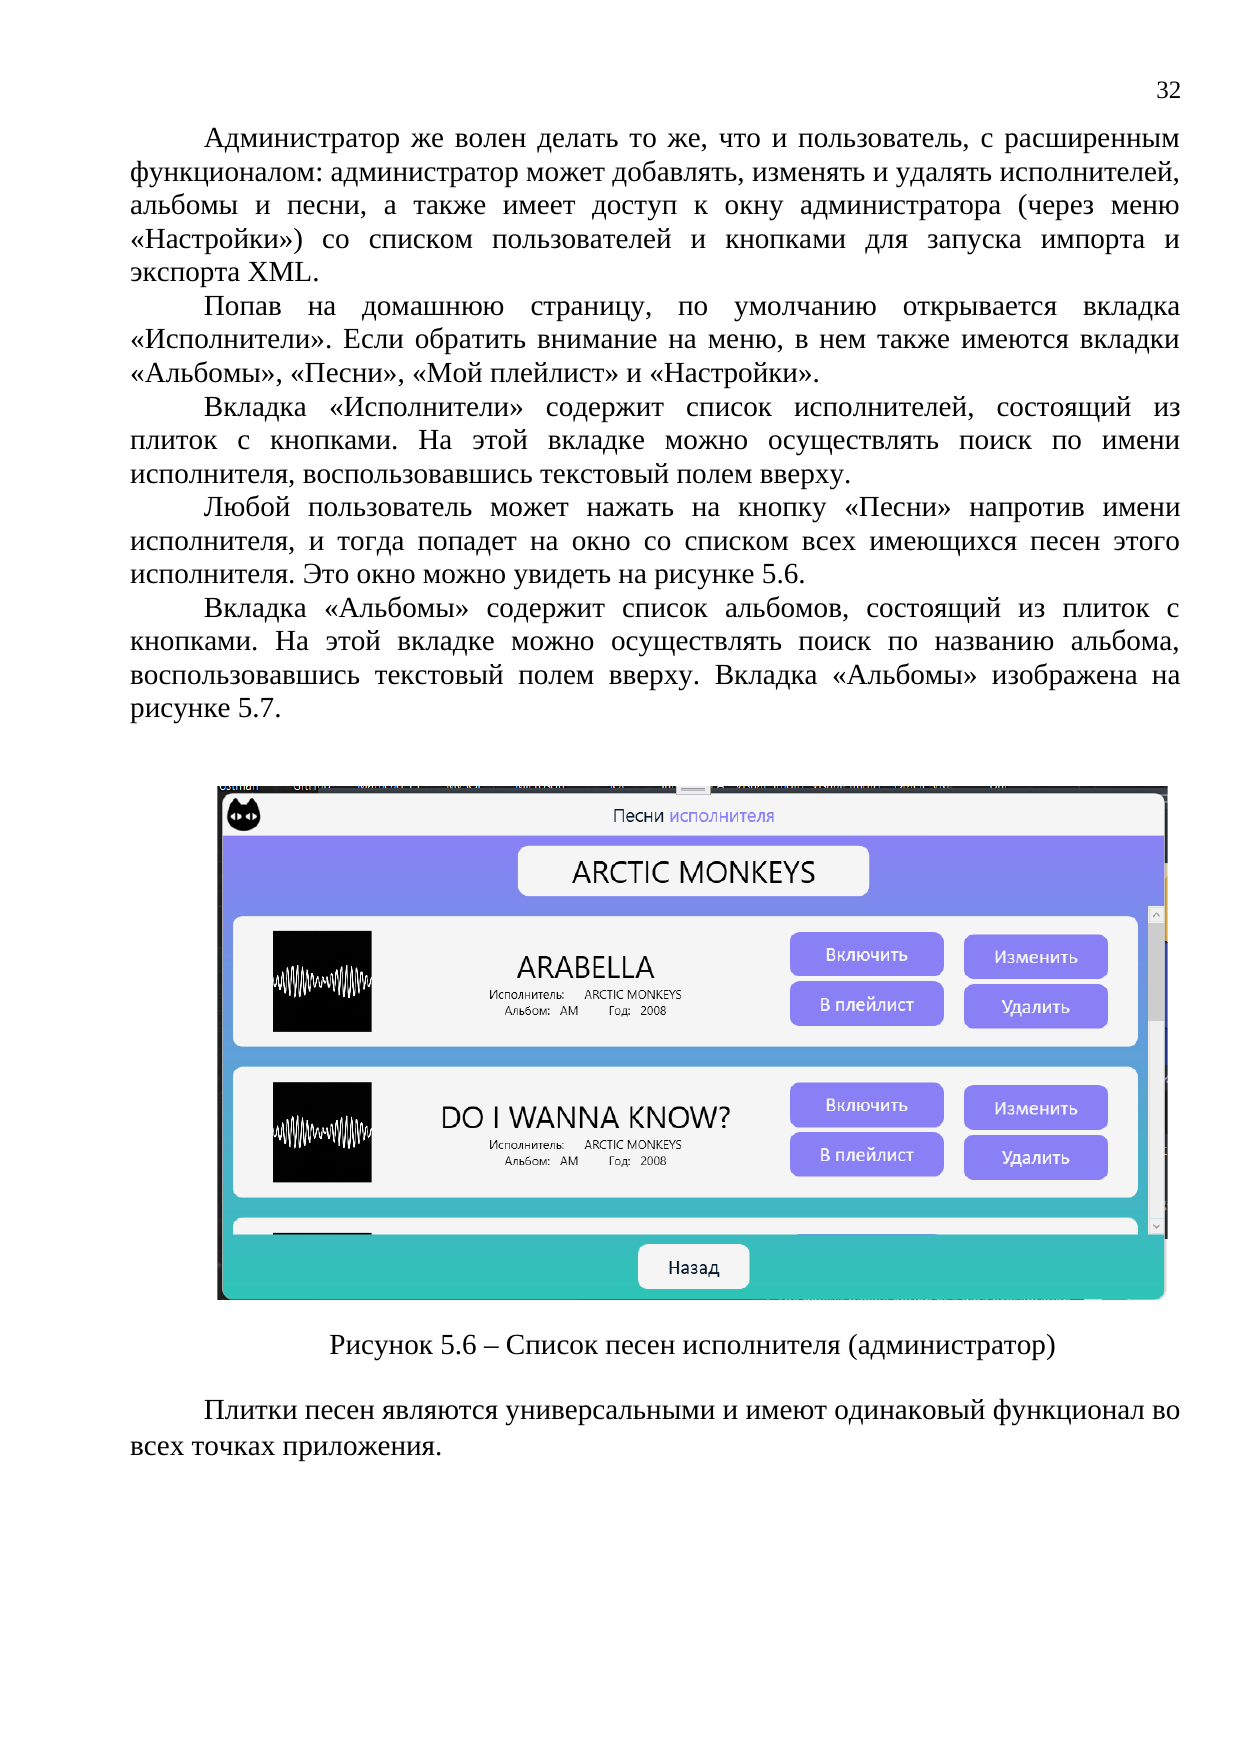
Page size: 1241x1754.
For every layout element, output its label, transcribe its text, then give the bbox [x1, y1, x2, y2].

text Плитки песен являются универсальными и имеют одинаковый функционал во всех точках приложения. [130, 1392, 1181, 1462]
text Любой пользователь может нажать на кнопку «Песни» напротив имени исполнителя, и тогда попадет на окно со списком всех имеющихся песен этого исполнителя. Это окно можно увидеть на рисунке 5.6. [130, 489, 1181, 590]
picture [217, 786, 1168, 1300]
text Вкладка «Исполнители» содержит список исполнителей, состоящий из плиток с кнопками. На этой вкладке можно осуществлять поиск по имени исполнителя, воспользовавшись текстовый полем вверху. [130, 389, 1181, 489]
text Рисунок 5.6 – Список песен исполнителя (администратор) [130, 1327, 1181, 1361]
text Попав на домашнюю страницу, по умолчанию открывается вкладка «Исполнители». Если обратить внимание на меню, в нем также имеются вкладки «Альбомы», «Песни», «Мой плейлист» и «Настройки». [130, 288, 1181, 389]
text Вкладка «Альбомы» содержит список альбомов, состоящий из плиток с кнопками. На этой вкладке можно осуществлять поиск по названию альбома, воспользовавшись текстовый полем вверху. Вкладка «Альбомы» изображена на рисунке 5.7. [130, 590, 1181, 724]
text Администратор же волен делать то же, что и пользователь, с расширенным функционалом: администратор может добавлять, изменять и удалять исполнителей, альбомы и песни, а также имеет доступ к окну администратора (через меню «Настройки») со списком пользователей и кнопками для запуска импорта и экспорта XML. [130, 120, 1181, 288]
